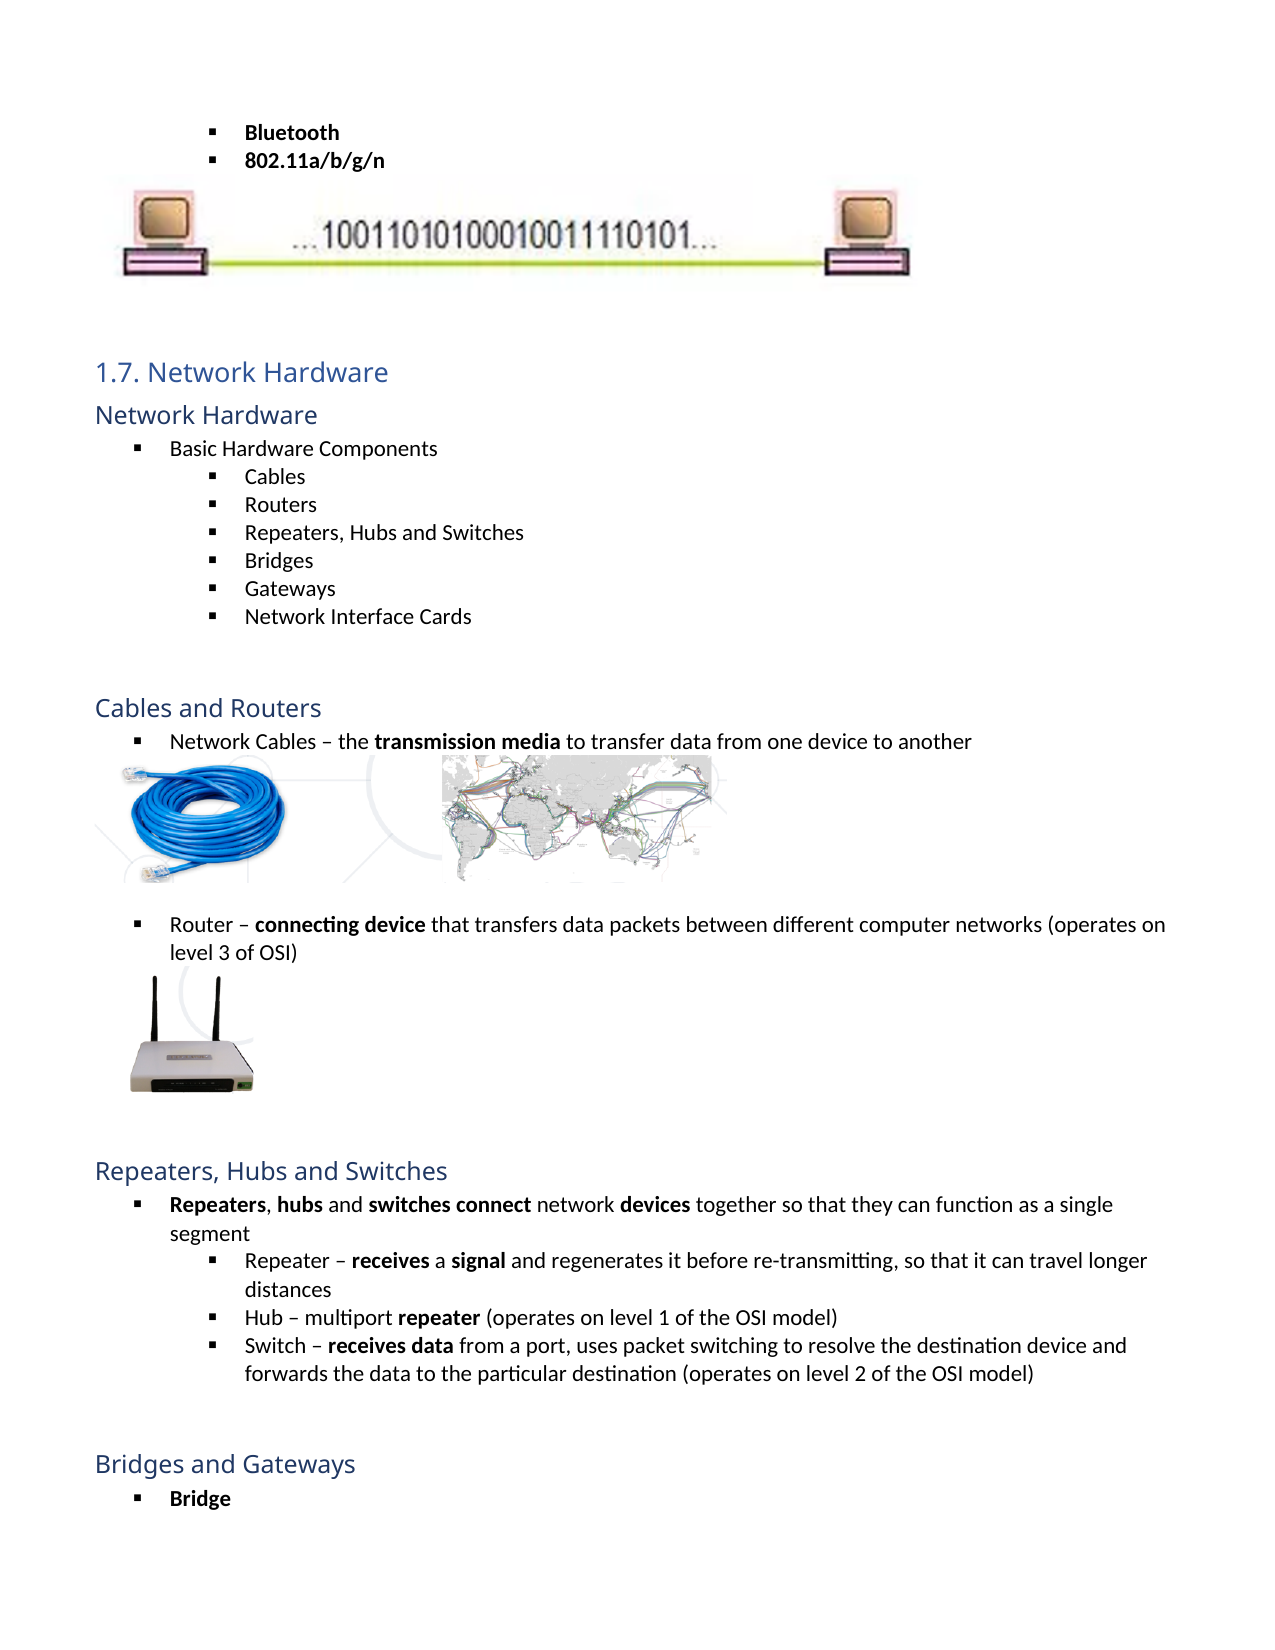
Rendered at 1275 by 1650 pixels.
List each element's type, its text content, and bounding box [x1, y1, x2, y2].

list Bridges [207, 546, 1198, 574]
picture [94, 966, 254, 1094]
list Bluetooth [207, 118, 1198, 146]
list Routers [207, 490, 1198, 518]
list Network Interface Cards [207, 602, 1198, 630]
list Network Cables – the transmission media to transfer data from one device to another [132, 727, 1198, 755]
list 802.11a/b/g/n [207, 146, 1198, 174]
subtitle 1.7. Network Hardware [94, 353, 1198, 390]
list Gateways [207, 574, 1198, 602]
subtitle Network Hardware [94, 397, 1198, 431]
list Repeater – receives a signal and regenerates it before re-transmitting, so that it can travel longer distances [207, 1247, 1198, 1303]
picture [94, 755, 727, 883]
list Cables [207, 462, 1198, 490]
subtitle Cables and Routers [94, 691, 1198, 724]
subtitle Repeaters, Hubs and Switches [94, 1154, 1198, 1188]
list Switch – receives data from a port, uses packet switching to resolve the destination device and forwards the data to the particular destination (operates on level 2 of the OSI model) [207, 1331, 1198, 1387]
list Repeaters, Hubs and Switches [207, 518, 1198, 546]
subtitle Bridges and Gateways [94, 1447, 1198, 1481]
picture [94, 174, 929, 294]
list Repeaters, hubs and switches connect network devices together so that they can function as a single segment [132, 1191, 1198, 1247]
list Basic Hardware Components [132, 434, 1198, 462]
list Router – connecting device that transfers data packets between different computer networks (operates on level 3 of OSI) [132, 910, 1198, 966]
list Hub – multiport repeater (operates on level 1 of the OSI model) [207, 1303, 1198, 1331]
list Bridge [132, 1484, 1198, 1512]
